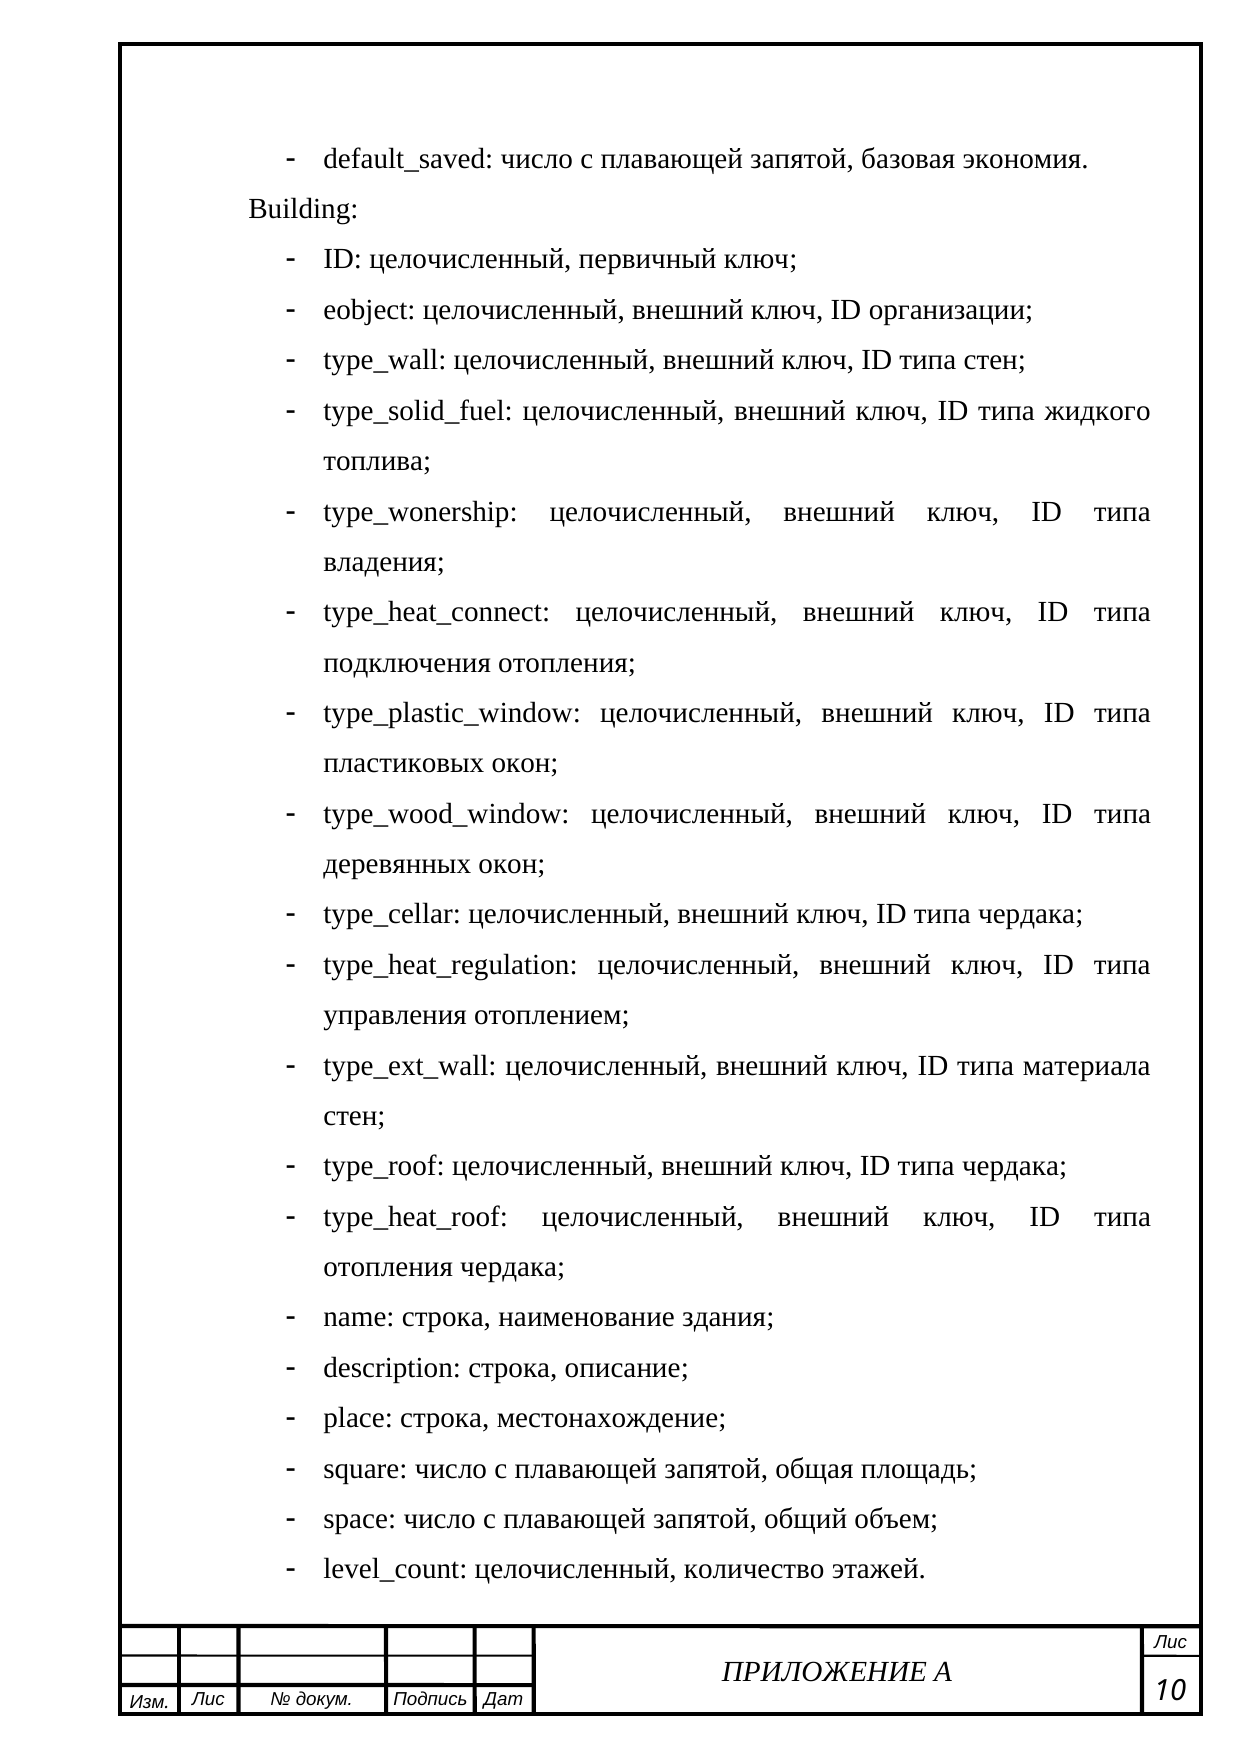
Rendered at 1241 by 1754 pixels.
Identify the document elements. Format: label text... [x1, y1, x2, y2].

list type_wood_window: целочисленный, внешний ключ, ID типа деревянных окон; [286, 796, 1152, 880]
list description: строка, описание; [286, 1350, 1152, 1384]
list ID: целочисленный, первичный ключ; [286, 242, 1152, 275]
list level_count: целочисленный, количество этажей. [286, 1552, 1152, 1585]
list type_wonership: целочисленный, внешний ключ, ID типа владения; [286, 494, 1152, 578]
list type_heat_connect: целочисленный, внешний ключ, ID типа подключения отопления; [286, 594, 1152, 678]
list type_cellar: целочисленный, внешний ключ, ID типа чердака; [286, 897, 1152, 930]
list default_saved: число с плавающей запятой, базовая экономия. [286, 141, 1152, 174]
list type_roof: целочисленный, внешний ключ, ID типа чердака; [286, 1148, 1152, 1182]
list name: строка, наименование здания; [286, 1299, 1152, 1333]
list type_heat_regulation: целочисленный, внешний ключ, ID типа управления отоплением; [286, 947, 1152, 1031]
list type_plastic_window: целочисленный, внешний ключ, ID типа пластиковых окон; [286, 695, 1152, 779]
list type_heat_roof: целочисленный, внешний ключ, ID типа отопления чердака; [286, 1199, 1152, 1283]
list square: число с плавающей запятой, общая площадь; [286, 1451, 1152, 1484]
list type_solid_fuel: целочисленный, внешний ключ, ID типа жидкого топлива; [286, 393, 1152, 477]
list place: строка, местонахождение; [286, 1400, 1152, 1434]
list eobject: целочисленный, внешний ключ, ID организации; [286, 292, 1152, 326]
list type_wall: целочисленный, внешний ключ, ID типа стен; [286, 342, 1152, 376]
list type_ext_wall: целочисленный, внешний ключ, ID типа материала стен; [286, 1048, 1152, 1132]
text Building: [177, 191, 1152, 225]
list space: число с плавающей запятой, общий объем; [286, 1501, 1152, 1535]
